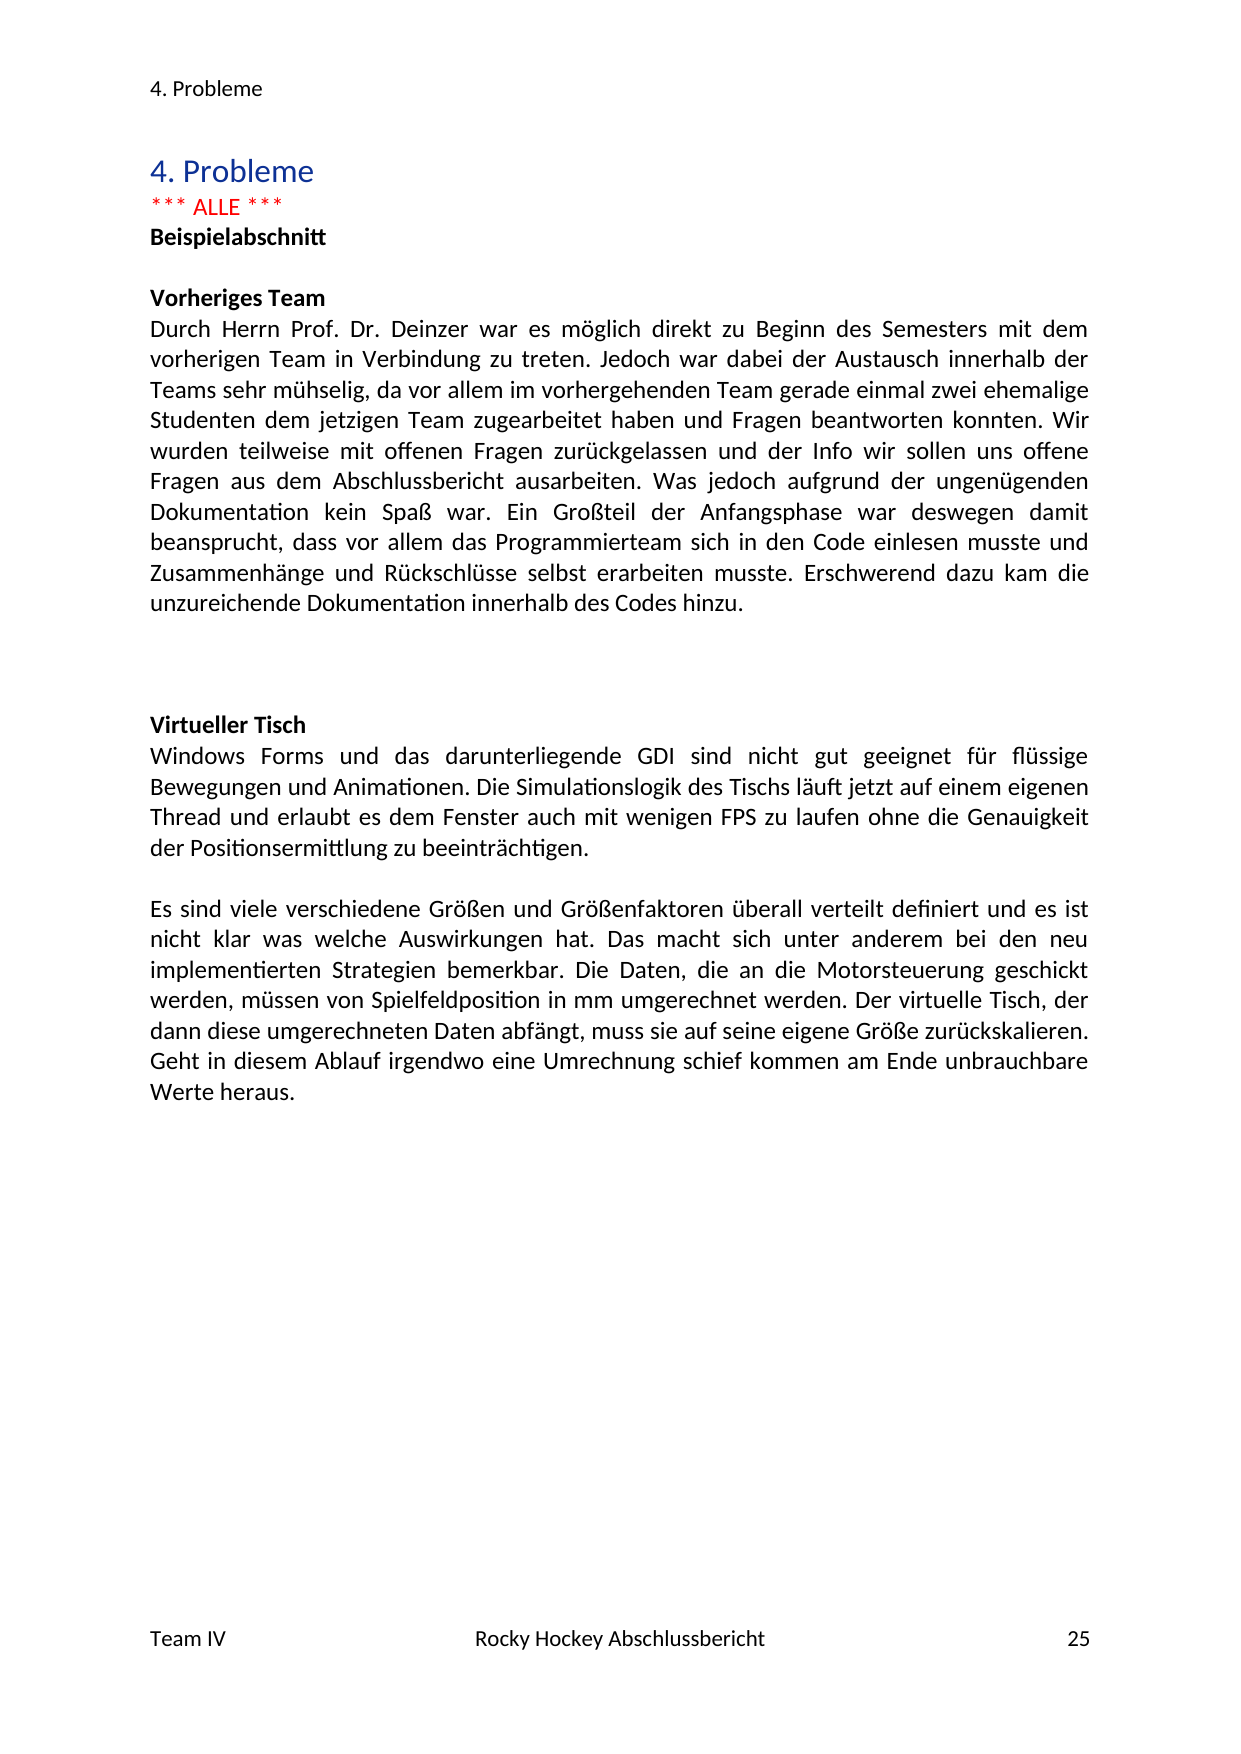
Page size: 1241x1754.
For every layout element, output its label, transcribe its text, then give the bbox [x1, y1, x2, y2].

text Windows Forms und das darunterliegende GDI sind nicht gut geeignet für flüssige Bewegungen und Animationen. Die Simulationslogik des Tischs läuft jetzt auf einem eigenen Thread und erlaubt es dem Fenster auch mit wenigen FPS zu laufen ohne die Genauigkeit der Positionsermittlung zu beeinträchtigen. [150, 740, 1090, 862]
text Beispielabschnitt [150, 221, 1090, 252]
text Durch Herrn Prof. Dr. Deinzer war es möglich direkt zu Beginn des Semesters mit dem vorherigen Team in Verbindung zu treten. Jedoch war dabei der Austausch innerhalb der Teams sehr mühselig, da vor allem im vorhergehenden Team gerade einmal zwei ehemalige Studenten dem jetzigen Team zugearbeitet haben und Fragen beantworten konnten. Wir wurden teilweise mit offenen Fragen zurückgelassen und der Info wir sollen uns offene Fragen aus dem Abschlussbericht ausarbeiten. Was jedoch aufgrund der ungenügenden Dokumentation kein Spaß war. Ein Großteil der Anfangsphase war deswegen damit beansprucht, dass vor allem das Programmierteam sich in den Code einlesen musste und Zusammenhänge und Rückschlüsse selbst erarbeiten musste. Erschwerend dazu kam die unzureichende Dokumentation innerhalb des Codes hinzu. [150, 313, 1090, 618]
text 4. Probleme [150, 150, 1090, 191]
text Es sind viele verschiedene Größen und Größenfaktoren überall verteilt definiert und es ist nicht klar was welche Auswirkungen hat. Das macht sich unter anderem bei den neu implementierten Strategien bemerkbar. Die Daten, die an die Motorsteuerung geschickt werden, müssen von Spielfeldposition in mm umgerechnet werden. Der virtuelle Tisch, der dann diese umgerechneten Daten abfängt, muss sie auf seine eigene Größe zurückskalieren. Geht in diesem Ablauf irgendwo eine Umrechnung schief kommen am Ende unbrauchbare Werte heraus. [150, 893, 1090, 1106]
text Vorheriges Team [150, 282, 1090, 313]
text Virtueller Tisch [150, 709, 1090, 740]
text *** ALLE *** [150, 191, 1090, 221]
